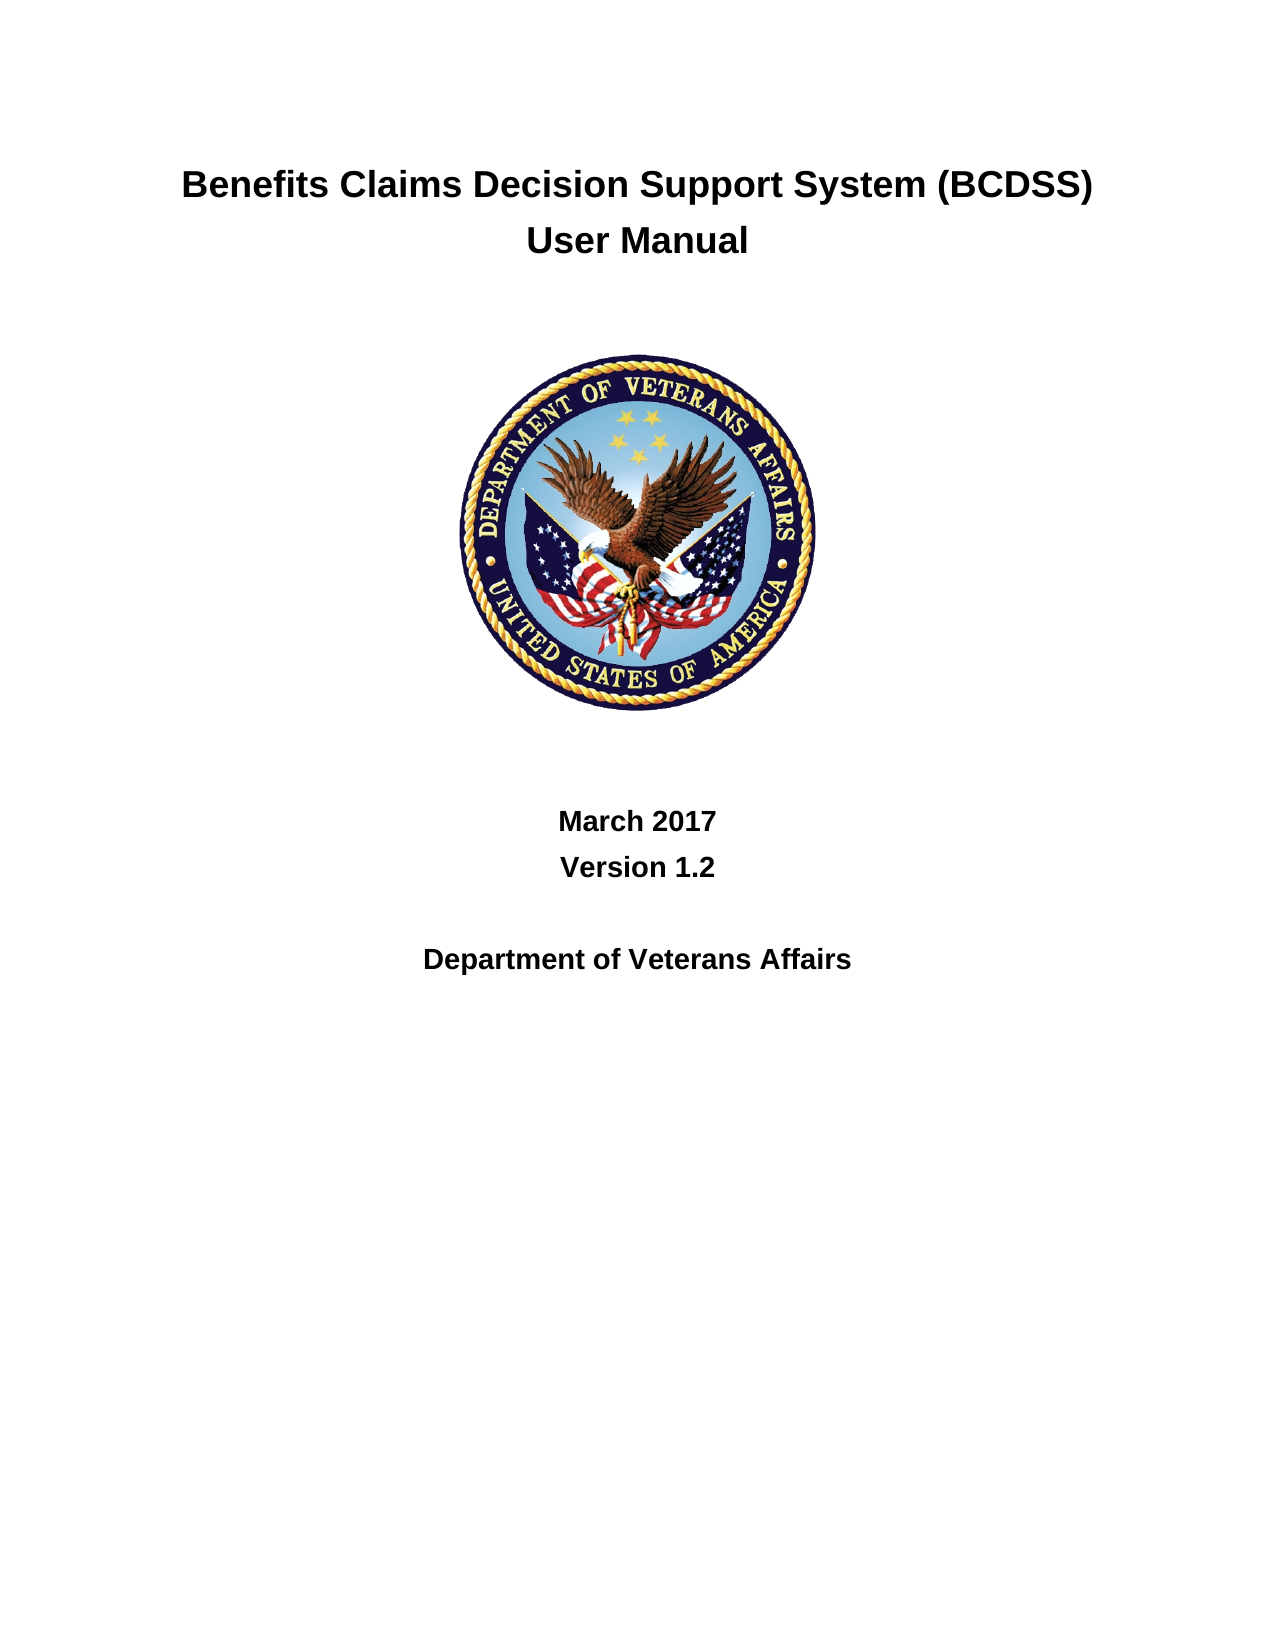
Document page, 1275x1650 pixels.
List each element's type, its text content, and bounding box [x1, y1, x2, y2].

picture [459, 354, 816, 711]
title Version 1.2 [150, 850, 1125, 883]
title March 2017 [150, 804, 1125, 837]
title Department of Veterans Affairs [150, 942, 1125, 975]
title User Manual [150, 218, 1125, 261]
title Benefits Claims Decision Support System (BCDSS) [150, 162, 1125, 206]
